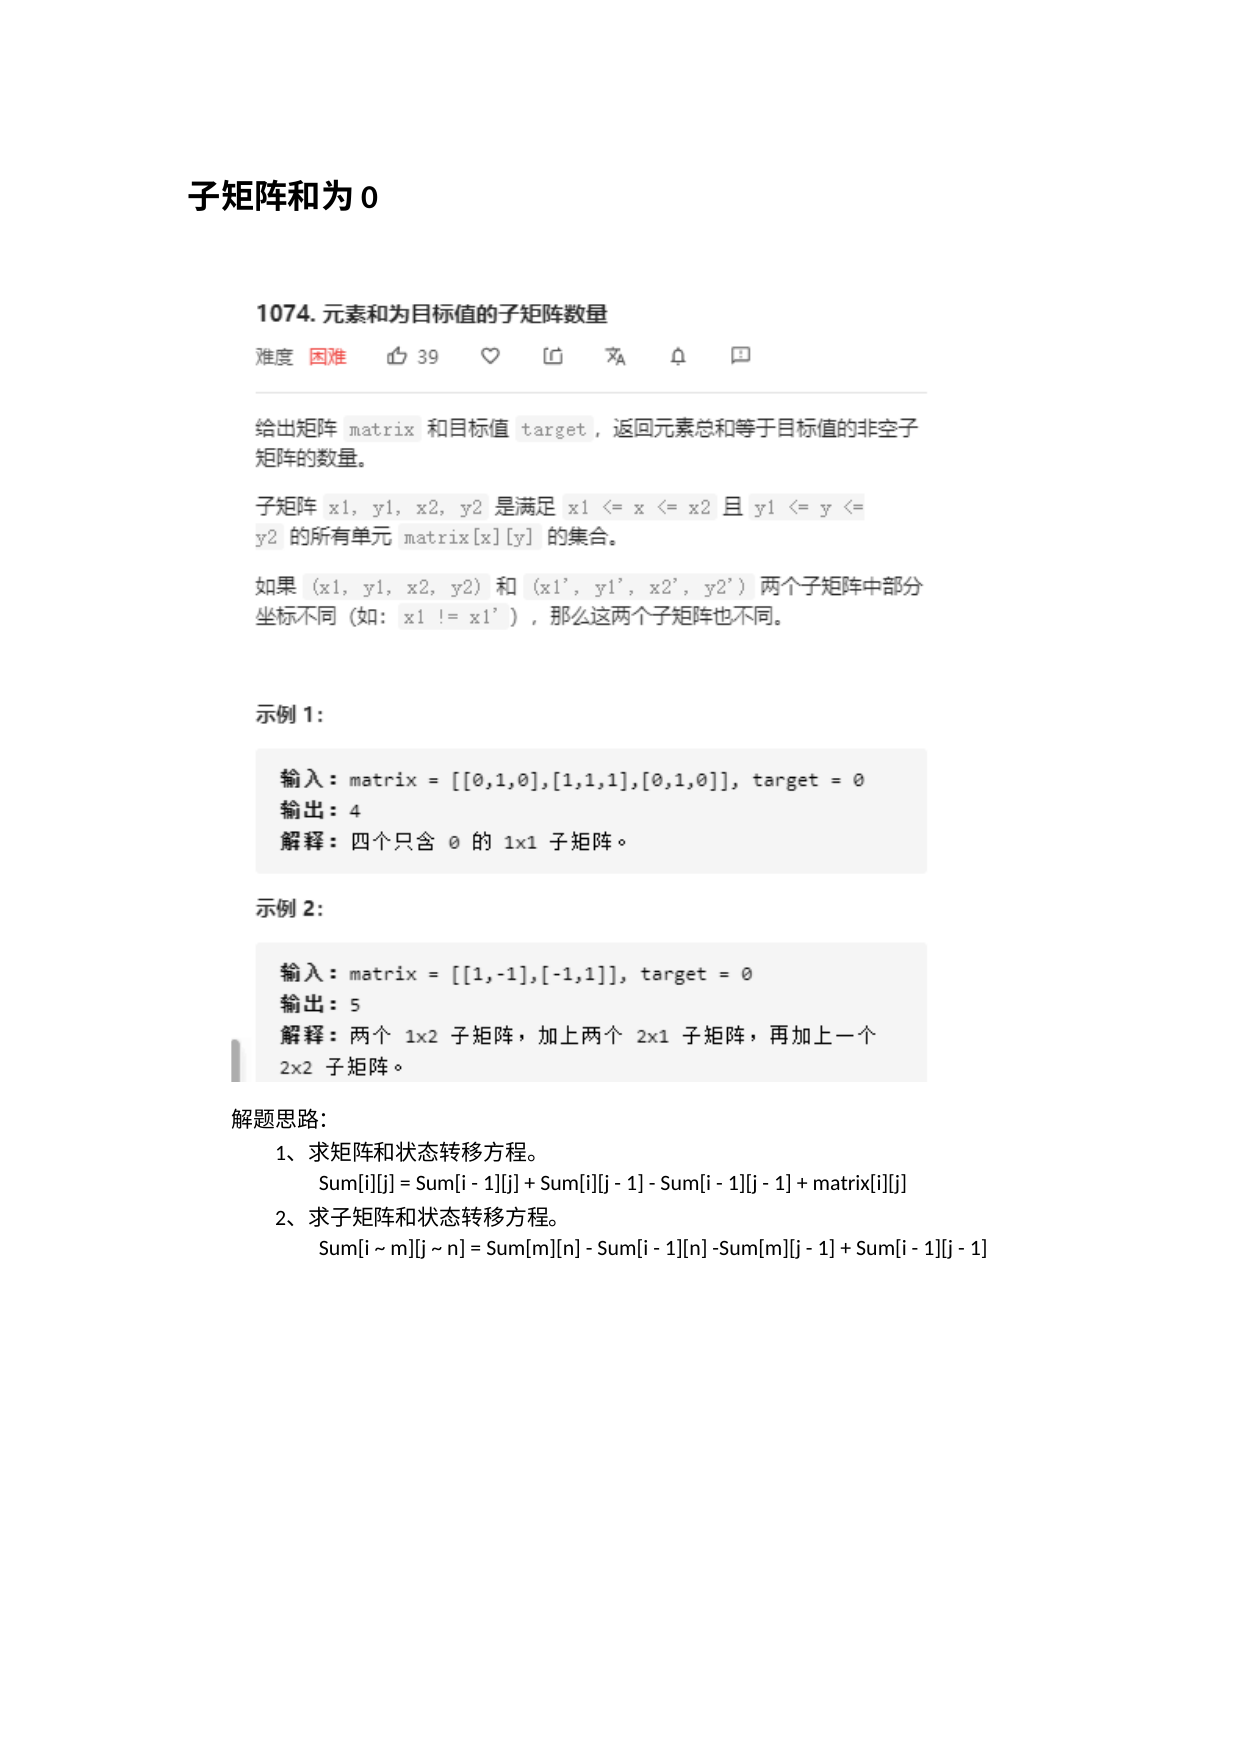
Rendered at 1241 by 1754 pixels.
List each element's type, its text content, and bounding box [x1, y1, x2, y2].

list 求子矩阵和状态转移方程。 [231, 1199, 1053, 1232]
list Sum[i][j] = Sum[i - 1][j] + Sum[i][j - 1] - Sum[i - 1][j - 1] + matrix[i][j] [275, 1167, 1053, 1199]
subtitle 子矩阵和为0 [187, 162, 1053, 227]
list Sum[i ~ m][j ~ n] = Sum[m][n] - Sum[i - 1][n] -Sum[m][j - 1] + Sum[i - 1][j - 1] [275, 1232, 1053, 1264]
text 解题思路： [187, 1102, 1053, 1134]
list 求矩阵和状态转移方程。 [231, 1134, 1053, 1167]
picture [231, 289, 957, 1082]
